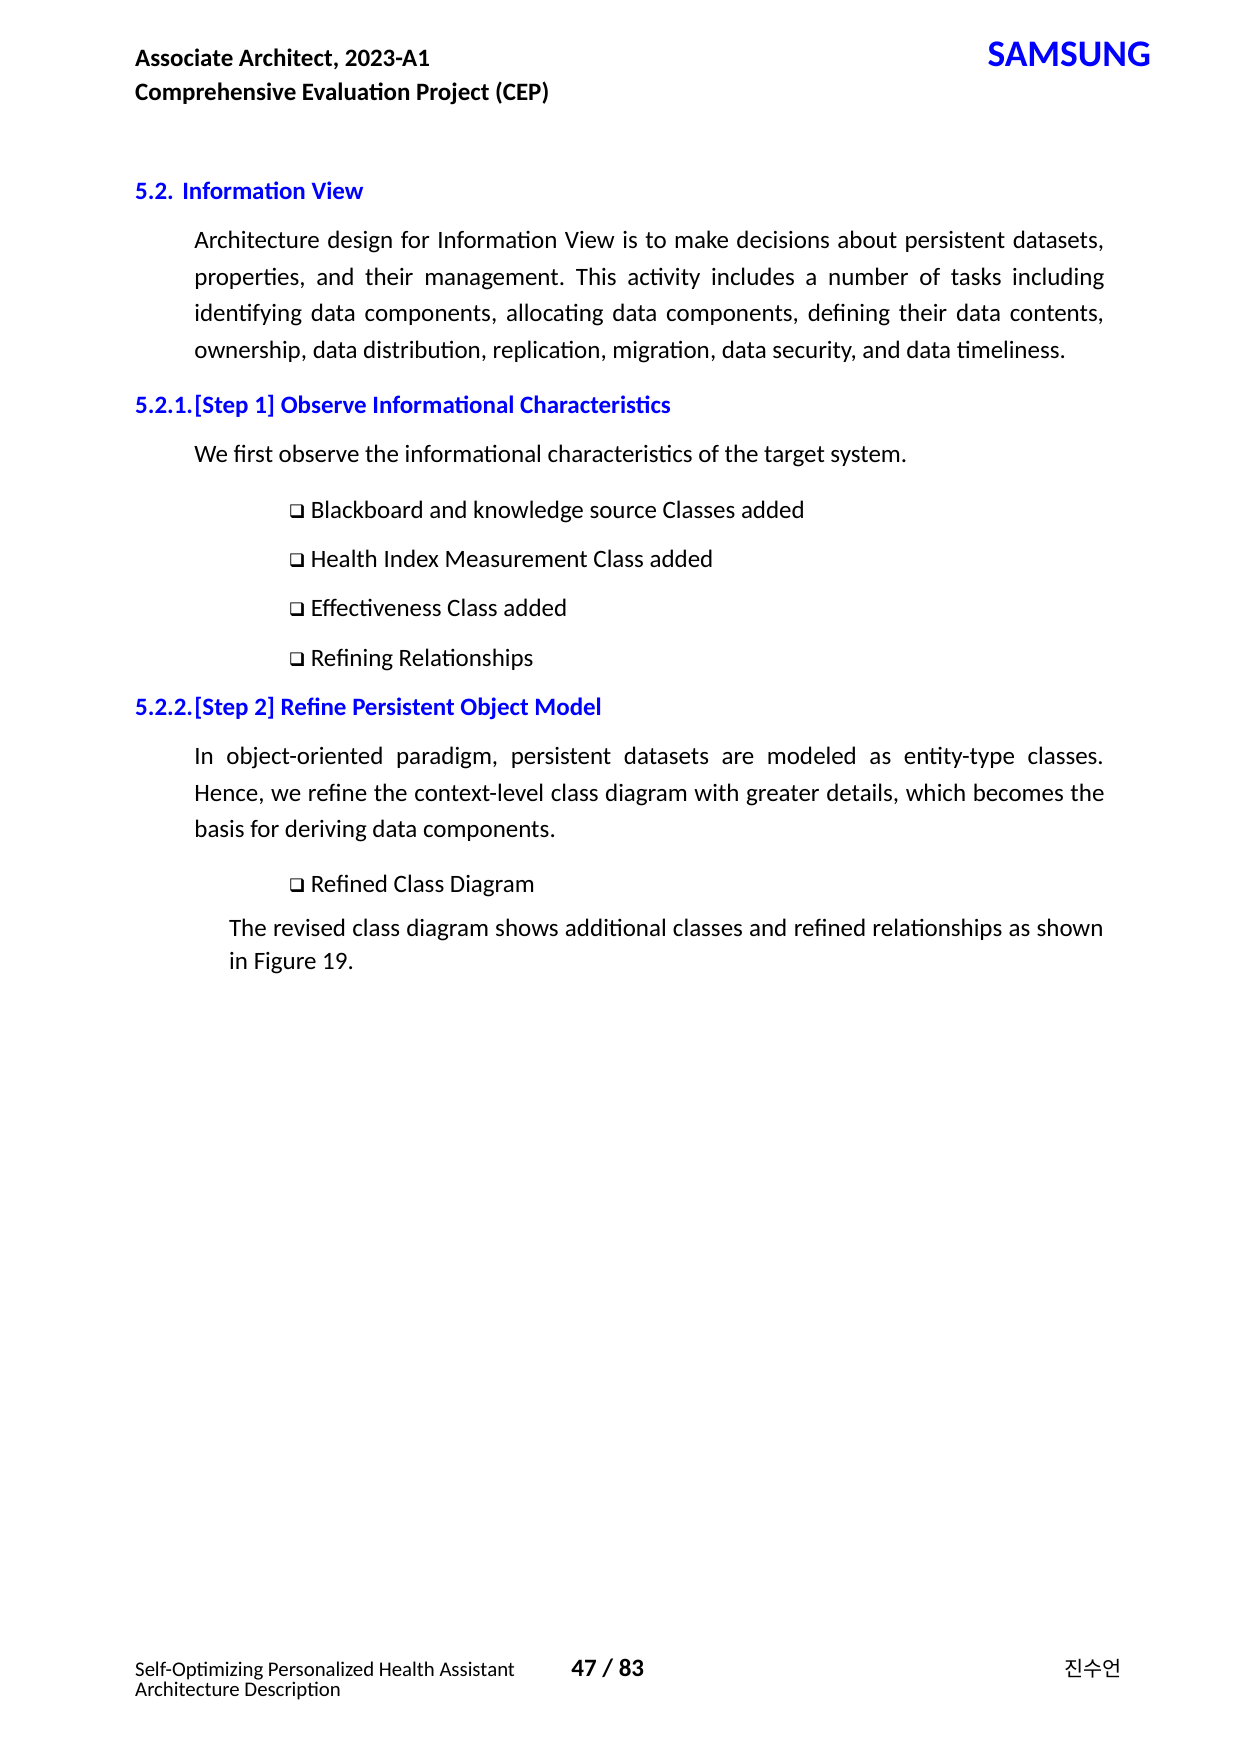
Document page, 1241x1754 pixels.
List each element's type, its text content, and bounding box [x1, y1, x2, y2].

text Health Index Measurement Class added [229, 543, 1105, 574]
subtitle Information View [135, 175, 1105, 206]
text The revised class diagram shows additional classes and refined relationships as shown in Figure 19. [229, 912, 1105, 976]
text Architecture design for Information View is to make decisions about persistent datasets, properties, and their management. This activity includes a number of tasks including identifying data components, allocating data components, defining their data contents, ownership, data distribution, replication, migration, data security, and data timeliness. [194, 224, 1105, 364]
text Effectiveness Class added [229, 592, 1105, 623]
subtitle [Step 2] Refine Persistent Object Model [135, 691, 986, 721]
text Blackboard and knowledge source Classes added [229, 494, 1105, 524]
text In object-oriented paradigm, persistent datasets are modeled as entity-type classes. Hence, we refine the context-level class diagram with greater details, which becomes the basis for deriving data components. [194, 740, 1105, 844]
subtitle [Step 1] Observe Informational Characteristics [135, 389, 986, 420]
text Refining Relationships [229, 642, 1105, 672]
text We first observe the informational characteristics of the target system. [194, 438, 1105, 469]
text Refined Class Diagram [229, 869, 1105, 899]
